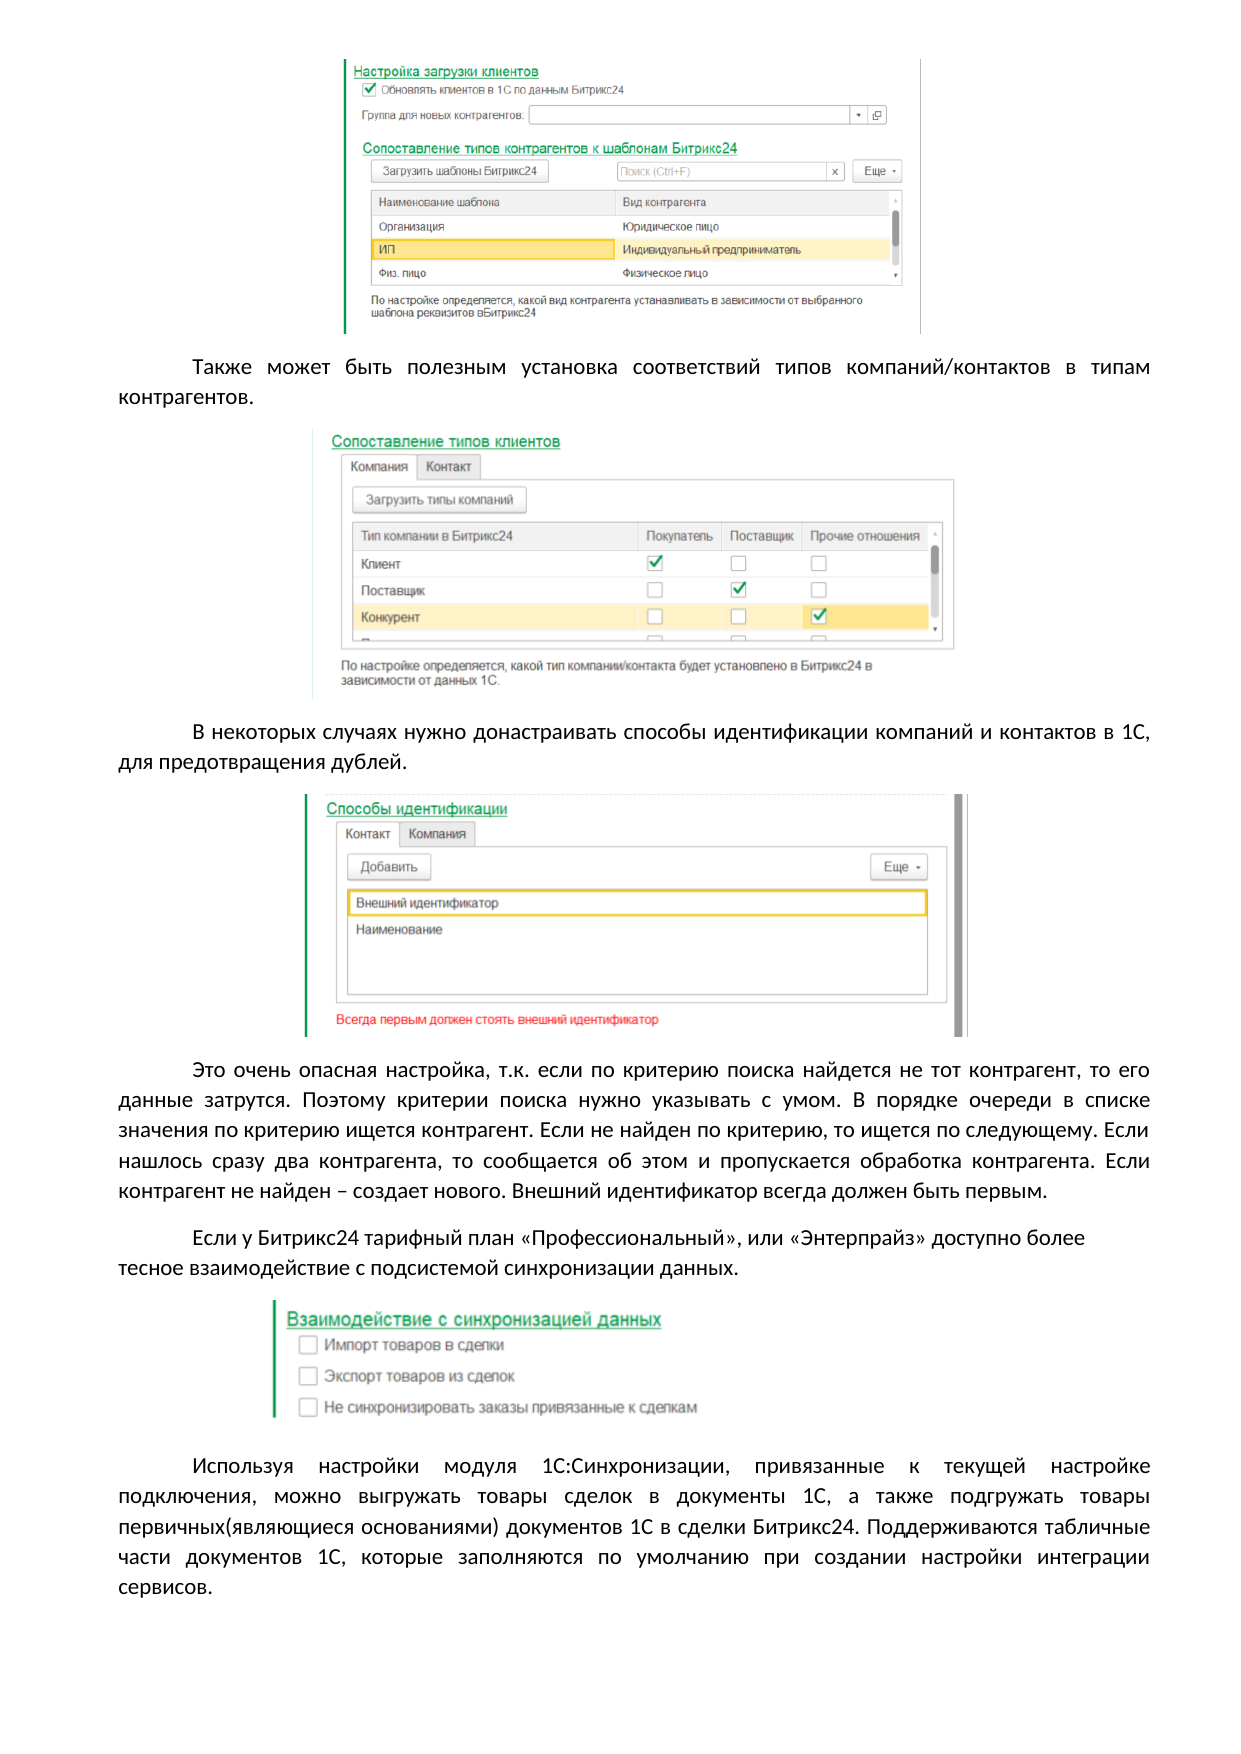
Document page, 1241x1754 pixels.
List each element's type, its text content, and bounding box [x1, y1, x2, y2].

text В некоторых случаях нужно донастраивать способы идентификации компаний и контактов в 1С, для предотвращения дублей. [118, 717, 1152, 775]
picture [312, 429, 958, 699]
picture [297, 794, 973, 1037]
text Если у Битрикс24 тарифный план «Профессиональный», или «Энтерпрайз» доступно более тесное взаимодействие с подсистемой синхронизации данных. [118, 1223, 1152, 1281]
text Используя настройки модуля 1С:Синхронизации, привязанные к текущей настройке подключения, можно выгружать товары сделок в документы 1С, а также подгружать товары первичных(являющиеся основаниями) документов 1С в сделки Битрикс24. Поддерживаются табличные части документов 1С, которые заполняются по умолчанию при создании настройки интеграции сервисов. [118, 1451, 1152, 1600]
picture [341, 59, 929, 334]
picture [260, 1300, 1010, 1433]
text Также может быть полезным установка соответствий типов компаний/контактов в типам контрагентов. [118, 352, 1152, 410]
text Это очень опасная настройка, т.к. если по критерию поиска найдется не тот контрагент, то его данные затрутся. Поэтому критерии поиска нужно указывать с умом. В порядке очереди в списке значения по критерию ищется контрагент. Если не найден по критерию, то ищется по следующему. Если нашлось сразу два контрагента, то сообщается об этом и пропускается обработка контрагента. Если контрагент не найден – создает нового. Внешний идентификатор всегда должен быть первым. [118, 1055, 1152, 1204]
